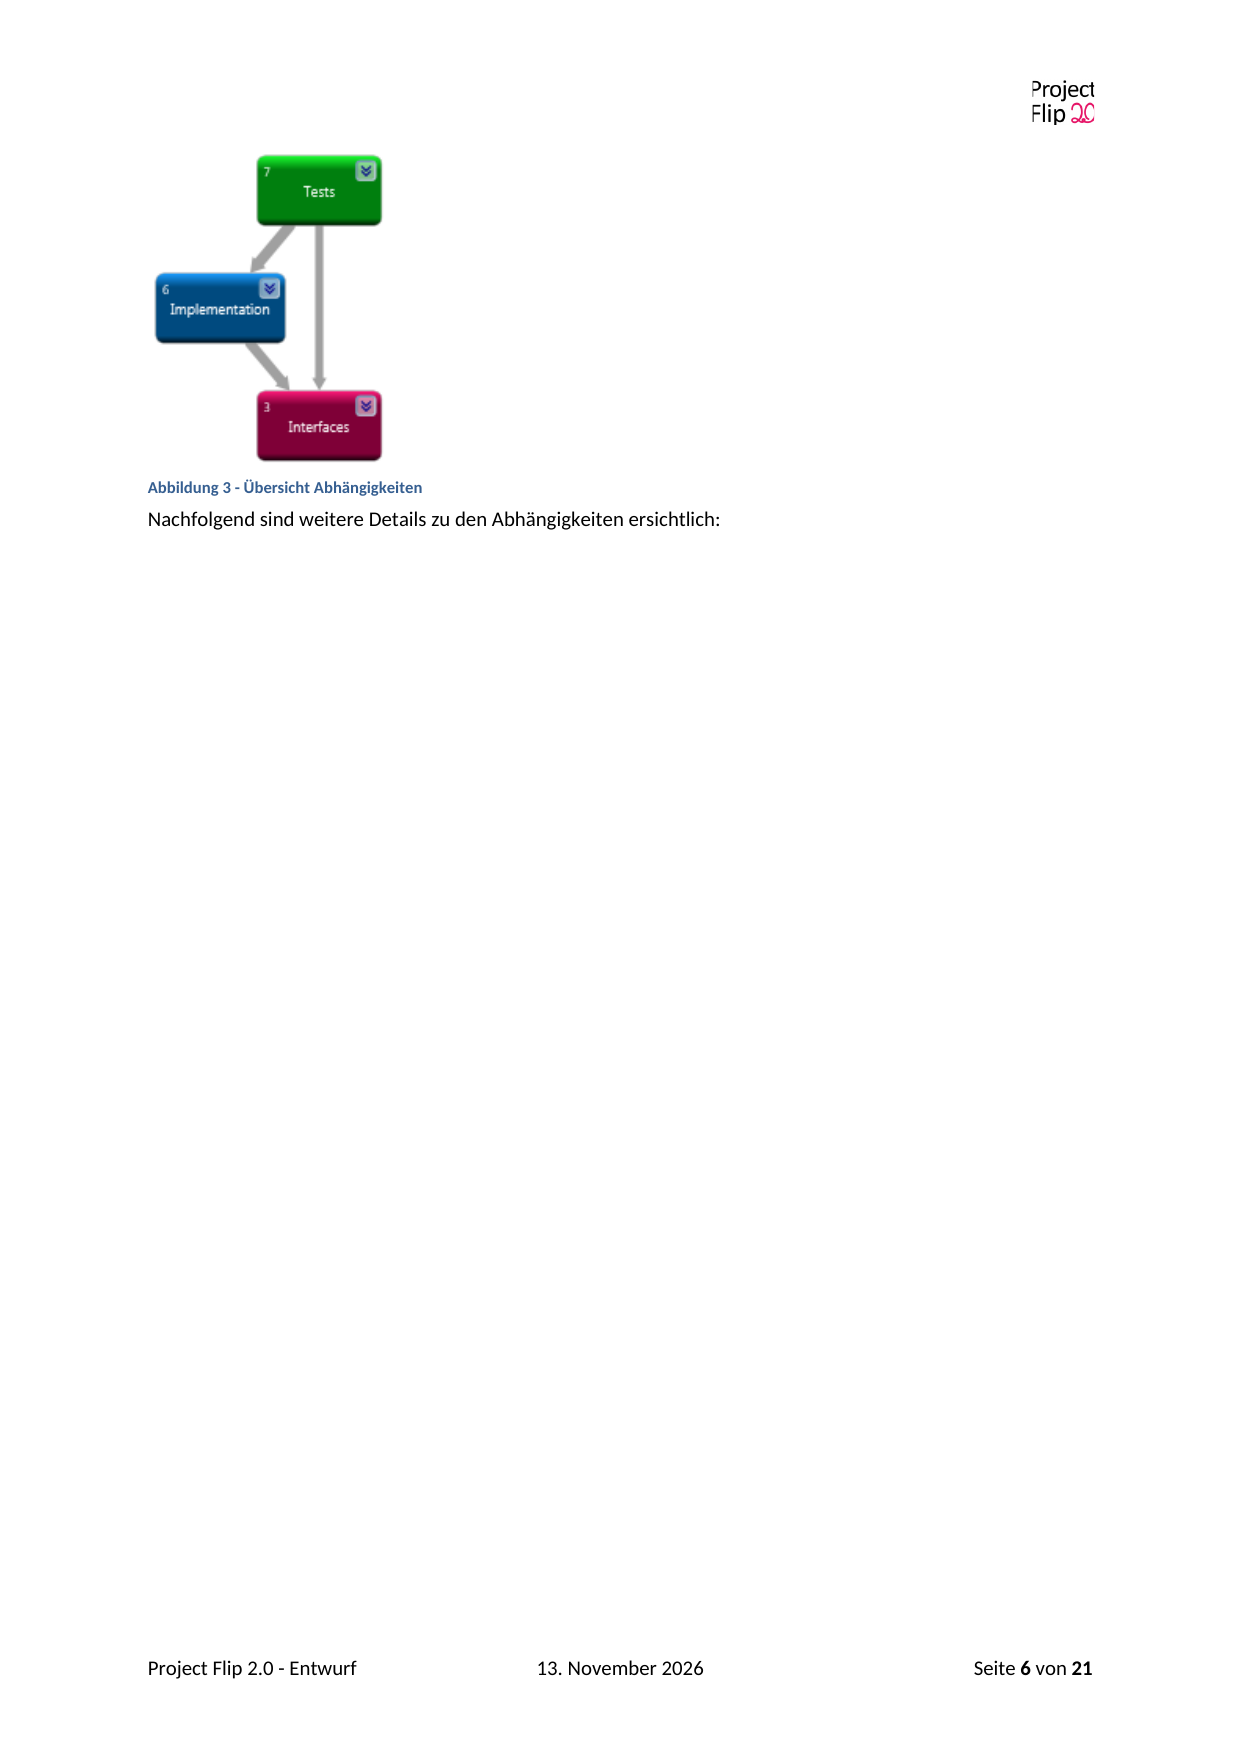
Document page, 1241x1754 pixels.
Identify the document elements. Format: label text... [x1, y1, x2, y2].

picture [1081, 79, 1097, 124]
text Nachfolgend sind weitere Details zu den Abhängigkeiten ersichtlich: [148, 506, 1093, 532]
picture [147, 147, 390, 470]
